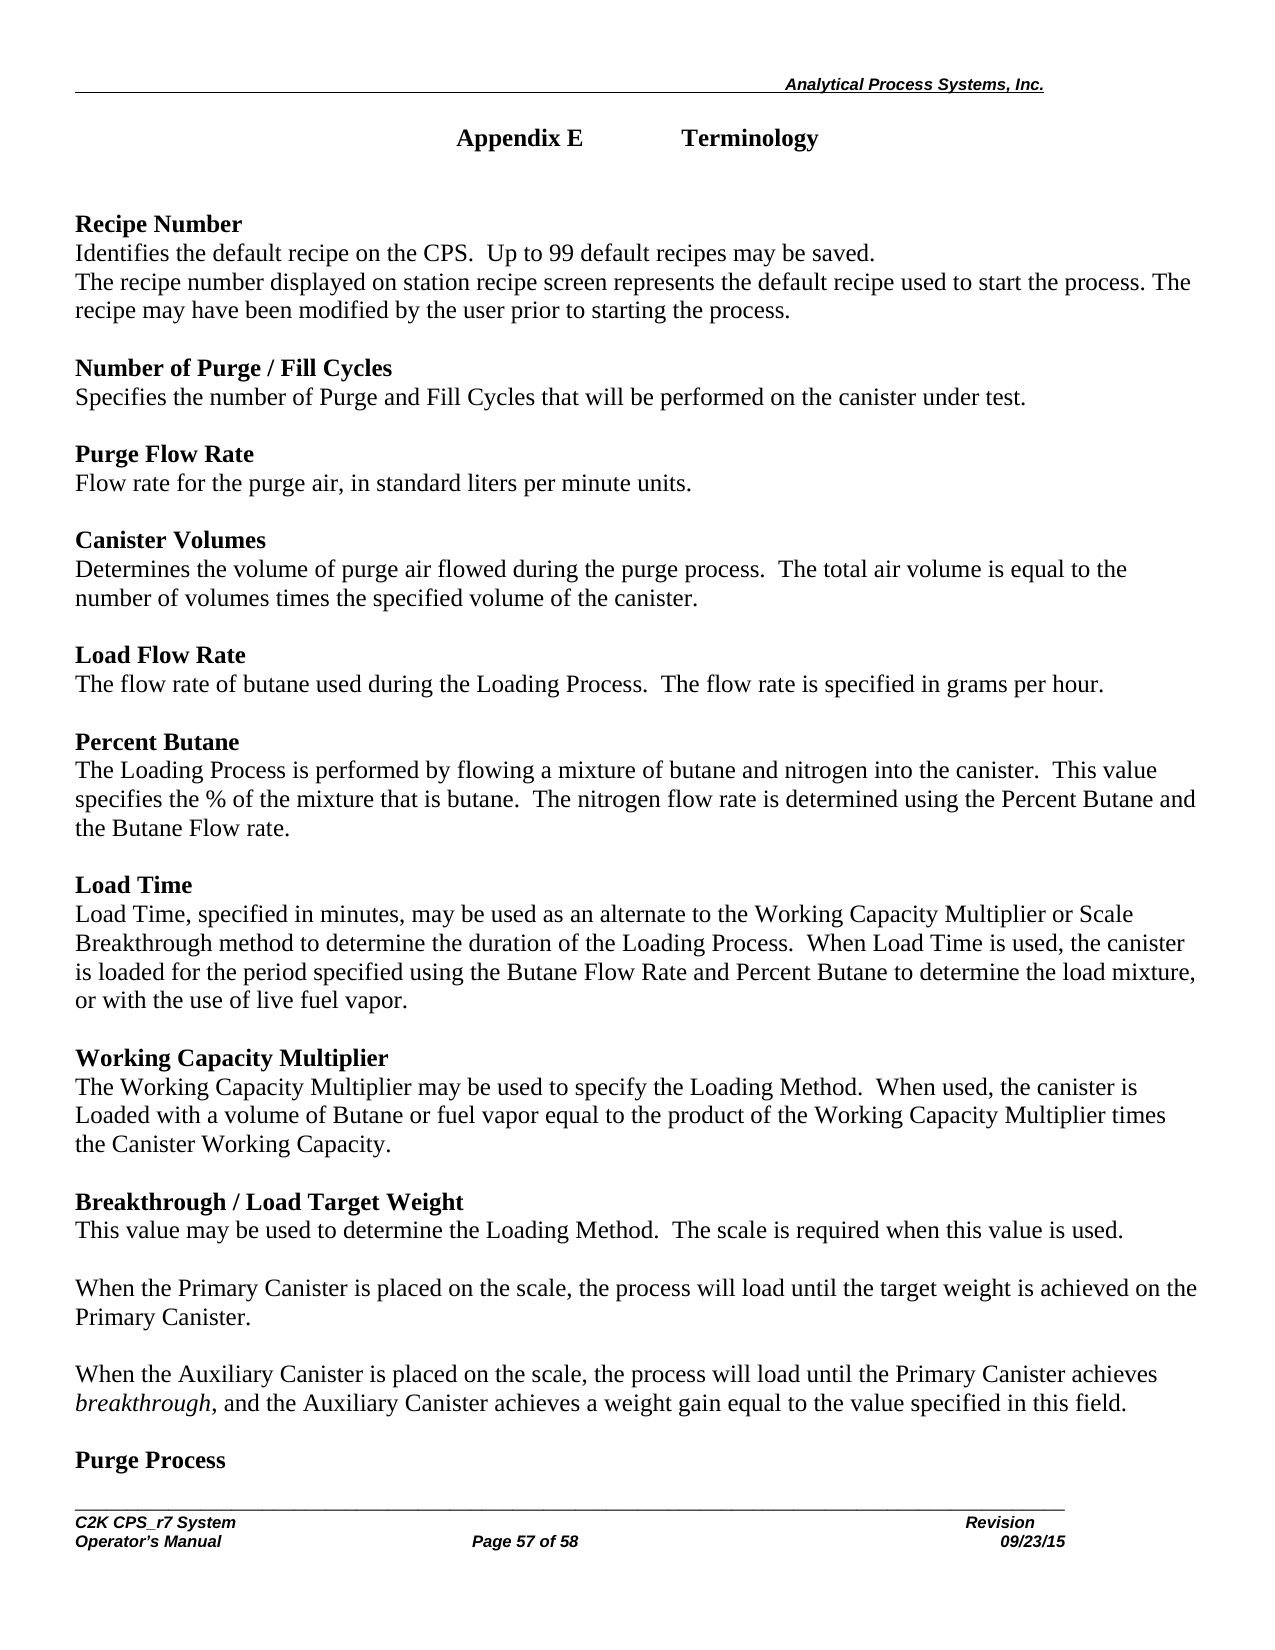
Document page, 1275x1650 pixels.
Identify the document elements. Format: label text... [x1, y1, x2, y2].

text Specifies the number of Purge and Fill Cycles that will be performed on the canister under test. [75, 382, 1200, 410]
text Identifies the default recipe on the CPS. Up to 99 default recipes may be saved. [75, 238, 1200, 267]
text Load Time [75, 870, 1200, 899]
text Purge Process [75, 1445, 1200, 1474]
text Load Time, specified in minutes, may be used as an alternate to the Working Capacity Multiplier or Scale Breakthrough method to determine the duration of the Loading Process. When Load Time is used, the canister is loaded for the period specified using the Butane Flow Rate and Percent Butane to determine the load mixture, or with the use of live fuel vapor. [75, 899, 1200, 1014]
text Load Flow Rate [75, 640, 1200, 669]
text Breakthrough / Load Target Weight [75, 1187, 1200, 1215]
text Purge Flow Rate [75, 439, 1200, 468]
text This value may be used to determine the Loading Method. The scale is required when this value is used. [75, 1215, 1200, 1244]
subtitle Appendix E Terminology [75, 123, 1200, 152]
text Working Capacity Multiplier [75, 1043, 1200, 1072]
text Recipe Number [75, 209, 1200, 238]
text Flow rate for the purge air, in standard liters per minute units. [75, 468, 1200, 497]
text Number of Purge / Fill Cycles [75, 353, 1200, 382]
text The Loading Process is performed by flowing a mixture of butane and nitrogen into the canister. This value specifies the % of the mixture that is butane. The nitrogen flow rate is determined using the Percent Butane and the Butane Flow rate. [75, 755, 1200, 842]
text When the Primary Canister is placed on the scale, the process will load until the target weight is achieved on the Primary Canister. [75, 1273, 1200, 1330]
text Percent Butane [75, 727, 1200, 755]
text Canister Volumes [75, 525, 1200, 554]
text The recipe number displayed on station recipe screen represents the default recipe used to start the process. The recipe may have been modified by the user prior to starting the process. [75, 267, 1200, 324]
text Determines the volume of purge air flowed during the purge process. The total air volume is equal to the number of volumes times the specified volume of the canister. [75, 554, 1200, 612]
text The flow rate of butane used during the Loading Process. The flow rate is specified in grams per hour. [75, 669, 1200, 698]
text The Working Capacity Multiplier may be used to specify the Loading Method. When used, the canister is Loaded with a volume of Butane or fuel vapor equal to the product of the Working Capacity Multiplier times the Canister Working Capacity. [75, 1072, 1200, 1158]
text When the Auxiliary Canister is placed on the scale, the process will load until the Primary Canister achieves breakthrough, and the Auxiliary Canister achieves a weight gain equal to the value specified in this field. [75, 1359, 1200, 1417]
